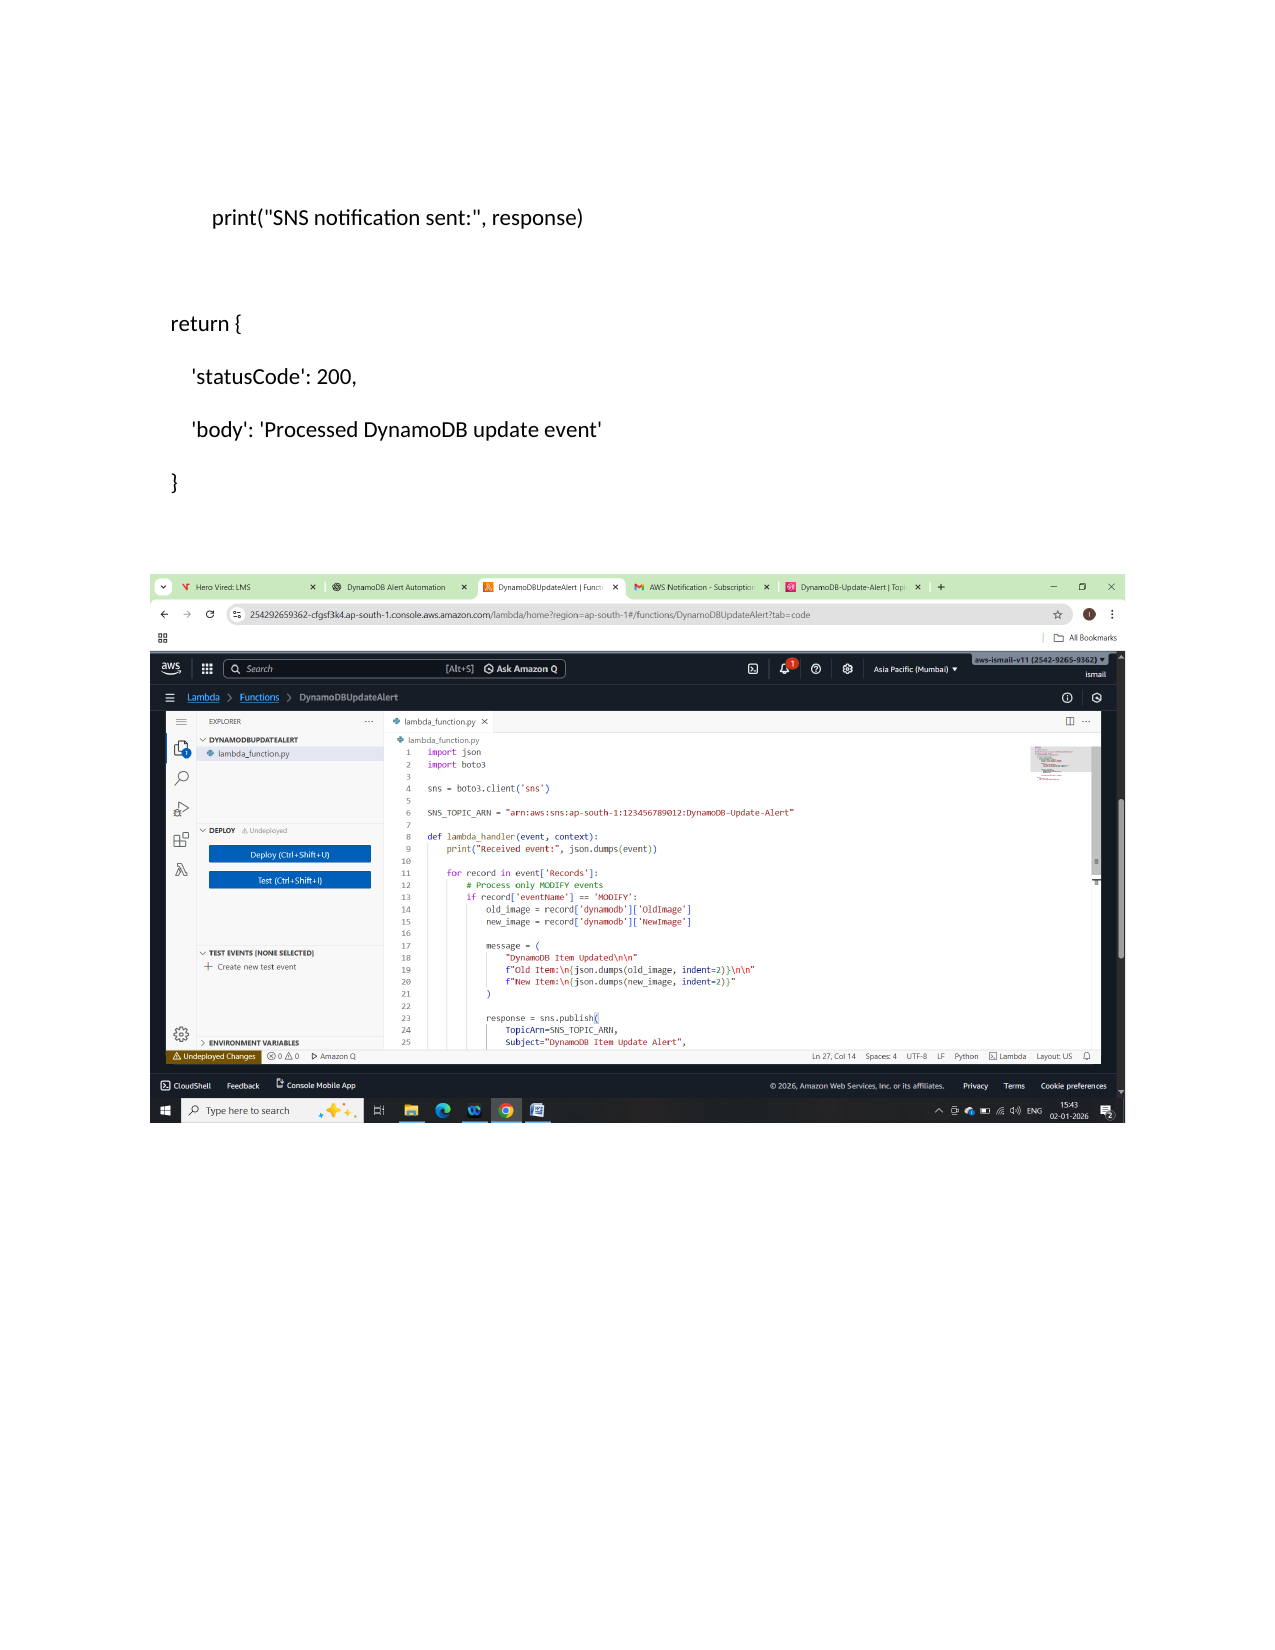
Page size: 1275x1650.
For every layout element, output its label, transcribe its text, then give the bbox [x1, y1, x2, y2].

picture [150, 574, 1125, 1123]
text } [150, 468, 1125, 496]
text 'statusCode': 200, [150, 362, 1125, 390]
text 'body': 'Processed DynamoDB update event' [150, 415, 1125, 443]
text print("SNS notification sent:", response) [150, 203, 1125, 231]
text return { [150, 309, 1125, 337]
